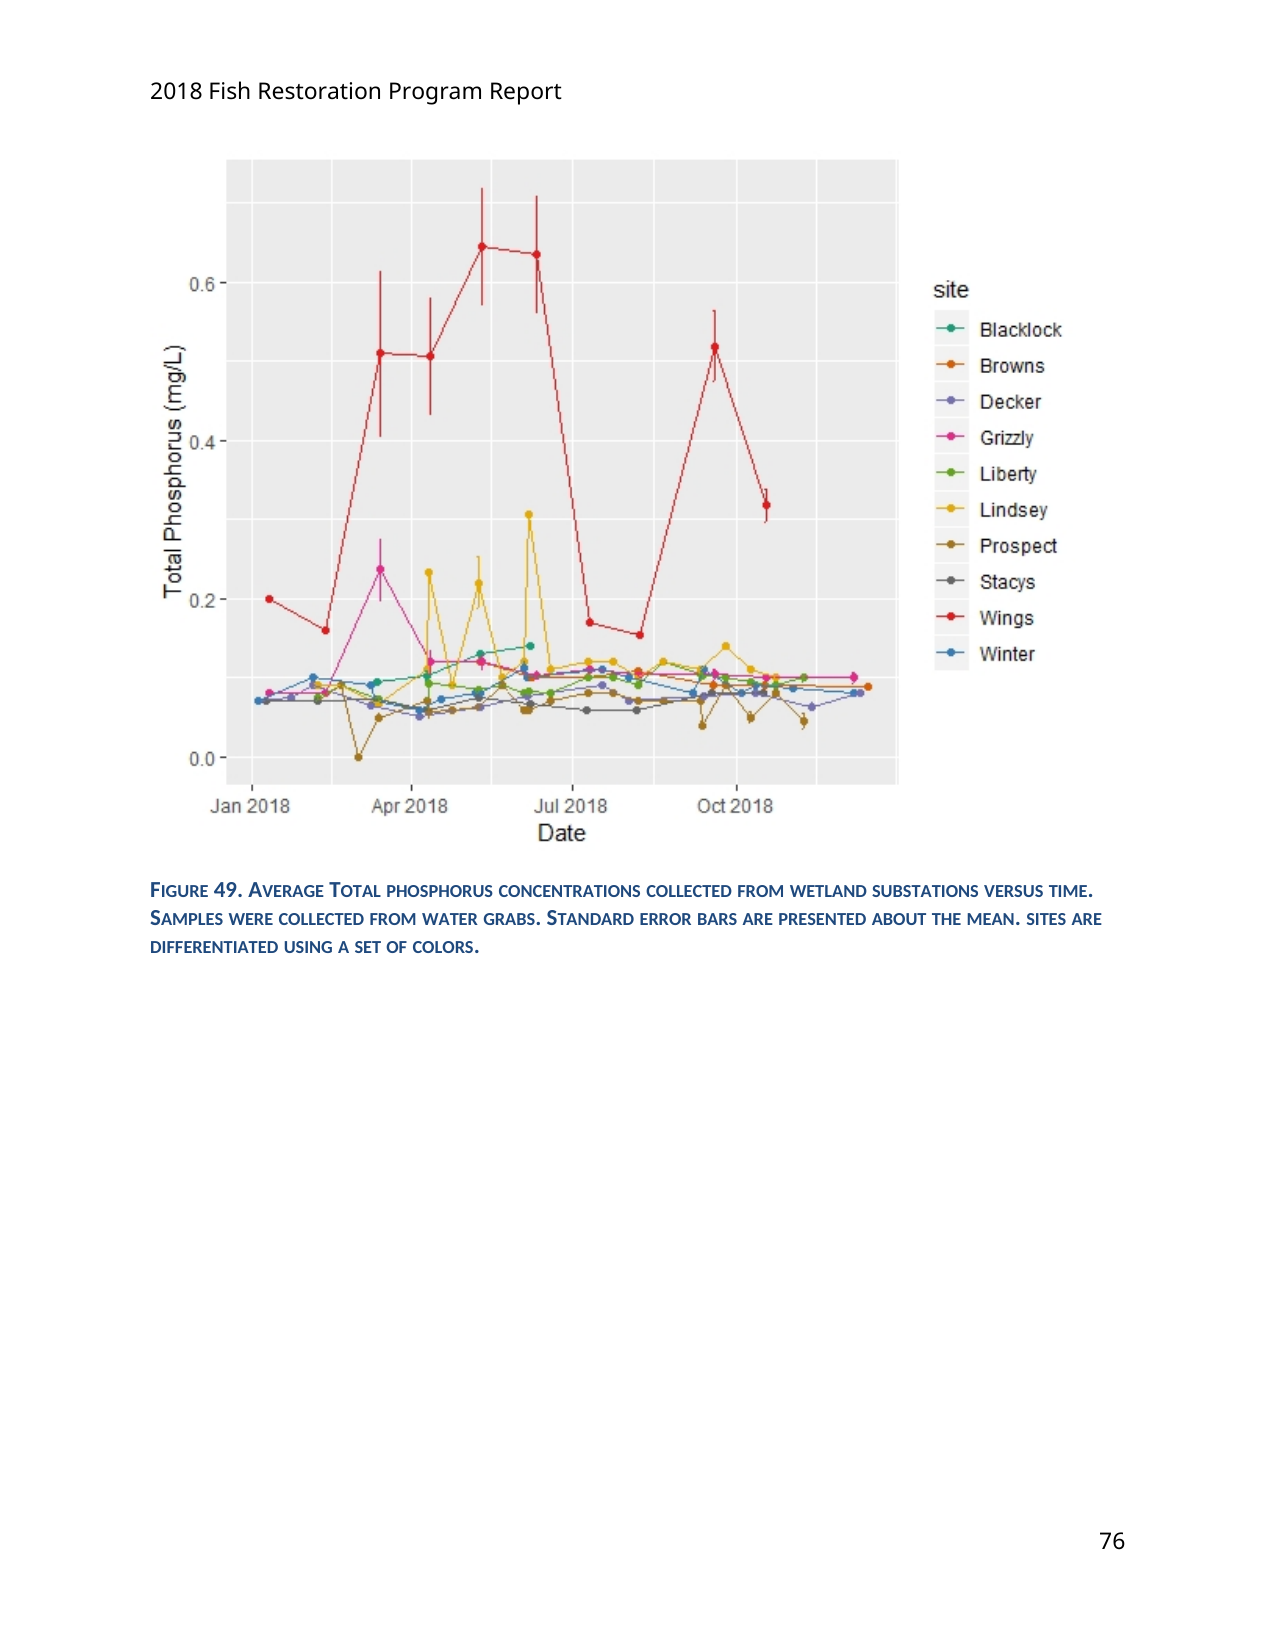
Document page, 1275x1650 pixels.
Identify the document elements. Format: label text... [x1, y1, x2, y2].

text Figure 49. Average Total phosphorus concentrations collected from wetland substations versus time. Samples were collected from water grabs. Standard error bars are presented about the mean. sites are differentiated using a set of colors. [150, 875, 1125, 959]
picture [150, 150, 1085, 857]
